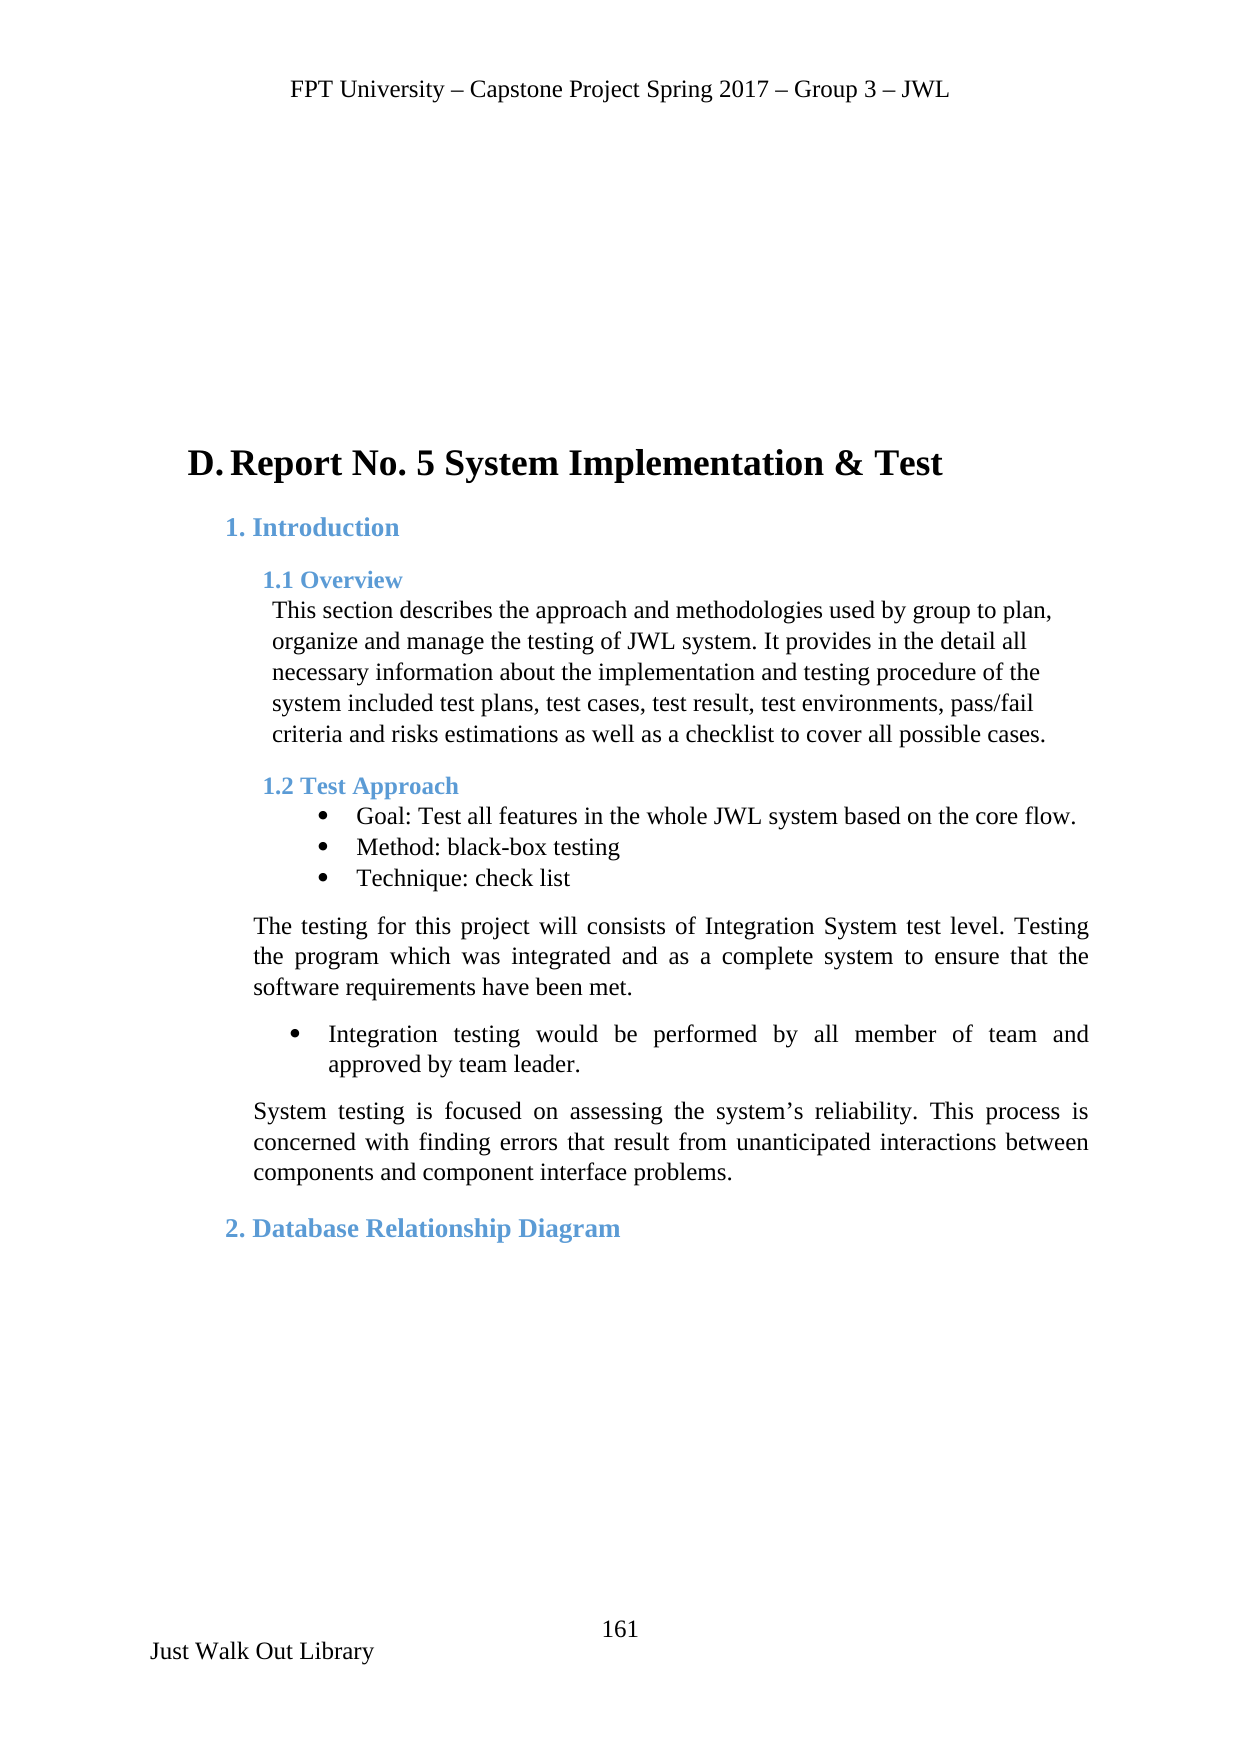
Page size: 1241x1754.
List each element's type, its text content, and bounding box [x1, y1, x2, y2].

text The testing for this project will consists of Integration System test level. Testing the program which was integrated and as a complete system to ensure that the software requirements have been met. [253, 911, 1090, 1000]
subtitle Report No. 5 System Implementation & Test [187, 441, 1090, 484]
subtitle Overview [262, 565, 1090, 593]
subtitle Introduction [225, 511, 1090, 542]
list Technique: check list [319, 863, 1090, 892]
list Goal: Test all features in the whole JWL system based on the core flow. [319, 801, 1090, 830]
text System testing is focused on assessing the system’s reliability. This process is concerned with finding errors that result from unanticipated interactions between components and component interface problems. [253, 1096, 1090, 1186]
list Method: black-box testing [319, 832, 1090, 861]
list Integration testing would be performed by all member of team and approved by team leader. [291, 1019, 1090, 1078]
subtitle Test Approach [262, 771, 1090, 800]
list This section describes the approach and methodologies used by group to plan, organize and manage the testing of JWL system. It provides in the detail all necessary information about the implementation and testing procedure of the system included test plans, test cases, test result, test environments, pass/fail criteria and risks estimations as well as a checklist to cover all possible cases. [272, 595, 1090, 748]
subtitle Database Relationship Diagram [225, 1212, 1090, 1244]
